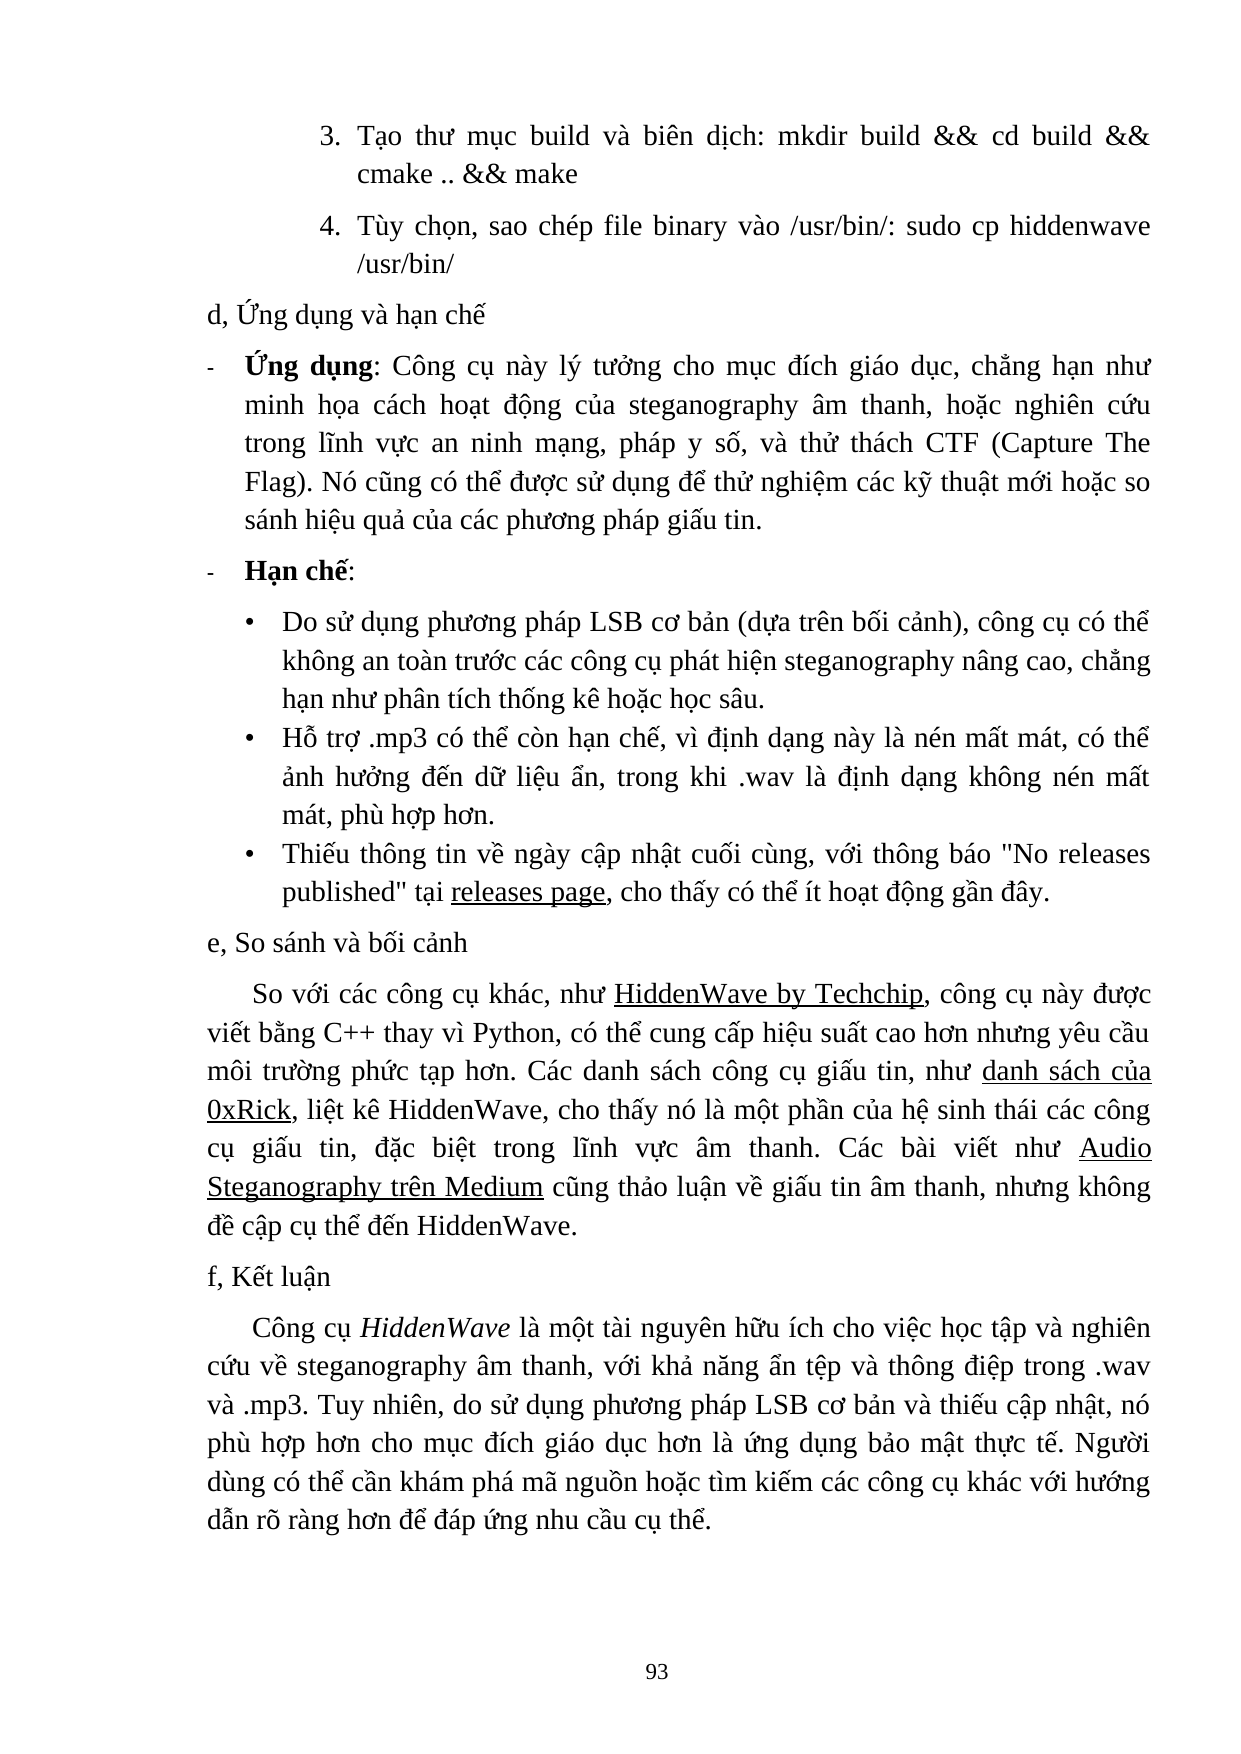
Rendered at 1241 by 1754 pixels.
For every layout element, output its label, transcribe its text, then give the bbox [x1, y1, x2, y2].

list Thiếu thông tin về ngày cập nhật cuối cùng, với thông báo "No releases published" tại releases page, cho thấy có thể ít hoạt động gần đây. [244, 836, 1152, 908]
list Tạo thư mục build và biên dịch: mkdir build && cd build && cmake .. && make [319, 118, 1152, 190]
text f, Kết luận [207, 1259, 1152, 1292]
text d, Ứng dụng và hạn chế [207, 297, 1152, 331]
text Công cụ HiddenWave là một tài nguyên hữu ích cho việc học tập và nghiên cứu về steganography âm thanh, với khả năng ẩn tệp và thông điệp trong .wav và .mp3. Tuy nhiên, do sử dụng phương pháp LSB cơ bản và thiếu cập nhật, nó phù hợp hơn cho mục đích giáo dục hơn là ứng dụng bảo mật thực tế. Người dùng có thể cần khám phá mã nguồn hoặc tìm kiếm các công cụ khác với hướng dẫn rõ ràng hơn để đáp ứng nhu cầu cụ thể. [207, 1310, 1152, 1536]
list Hạn chế: [207, 553, 1152, 587]
list Ứng dụng: Công cụ này lý tưởng cho mục đích giáo dục, chẳng hạn như minh họa cách hoạt động của steganography âm thanh, hoặc nghiên cứu trong lĩnh vực an ninh mạng, pháp y số, và thử thách CTF (Capture The Flag). Nó cũng có thể được sử dụng để thử nghiệm các kỹ thuật mới hoặc so sánh hiệu quả của các phương pháp giấu tin. [207, 348, 1152, 536]
list Tùy chọn, sao chép file binary vào /usr/bin/: sudo cp hiddenwave /usr/bin/ [319, 208, 1152, 280]
text e, So sánh và bối cảnh [207, 925, 1152, 959]
text So với các công cụ khác, như HiddenWave by Techchip, công cụ này được viết bằng C++ thay vì Python, có thể cung cấp hiệu suất cao hơn nhưng yêu cầu môi trường phức tạp hơn. Các danh sách công cụ giấu tin, như danh sách của 0xRick, liệt kê HiddenWave, cho thấy nó là một phần của hệ sinh thái các công cụ giấu tin, đặc biệt trong lĩnh vực âm thanh. Các bài viết như Audio Steganography trên Medium cũng thảo luận về giấu tin âm thanh, nhưng không đề cập cụ thể đến HiddenWave. [207, 976, 1152, 1241]
list Do sử dụng phương pháp LSB cơ bản (dựa trên bối cảnh), công cụ có thể không an toàn trước các công cụ phát hiện steganography nâng cao, chẳng hạn như phân tích thống kê hoặc học sâu. [244, 604, 1152, 715]
list Hỗ trợ .mp3 có thể còn hạn chế, vì định dạng này là nén mất mát, có thể ảnh hưởng đến dữ liệu ẩn, trong khi .wav là định dạng không nén mất mát, phù hợp hơn. [244, 720, 1152, 831]
